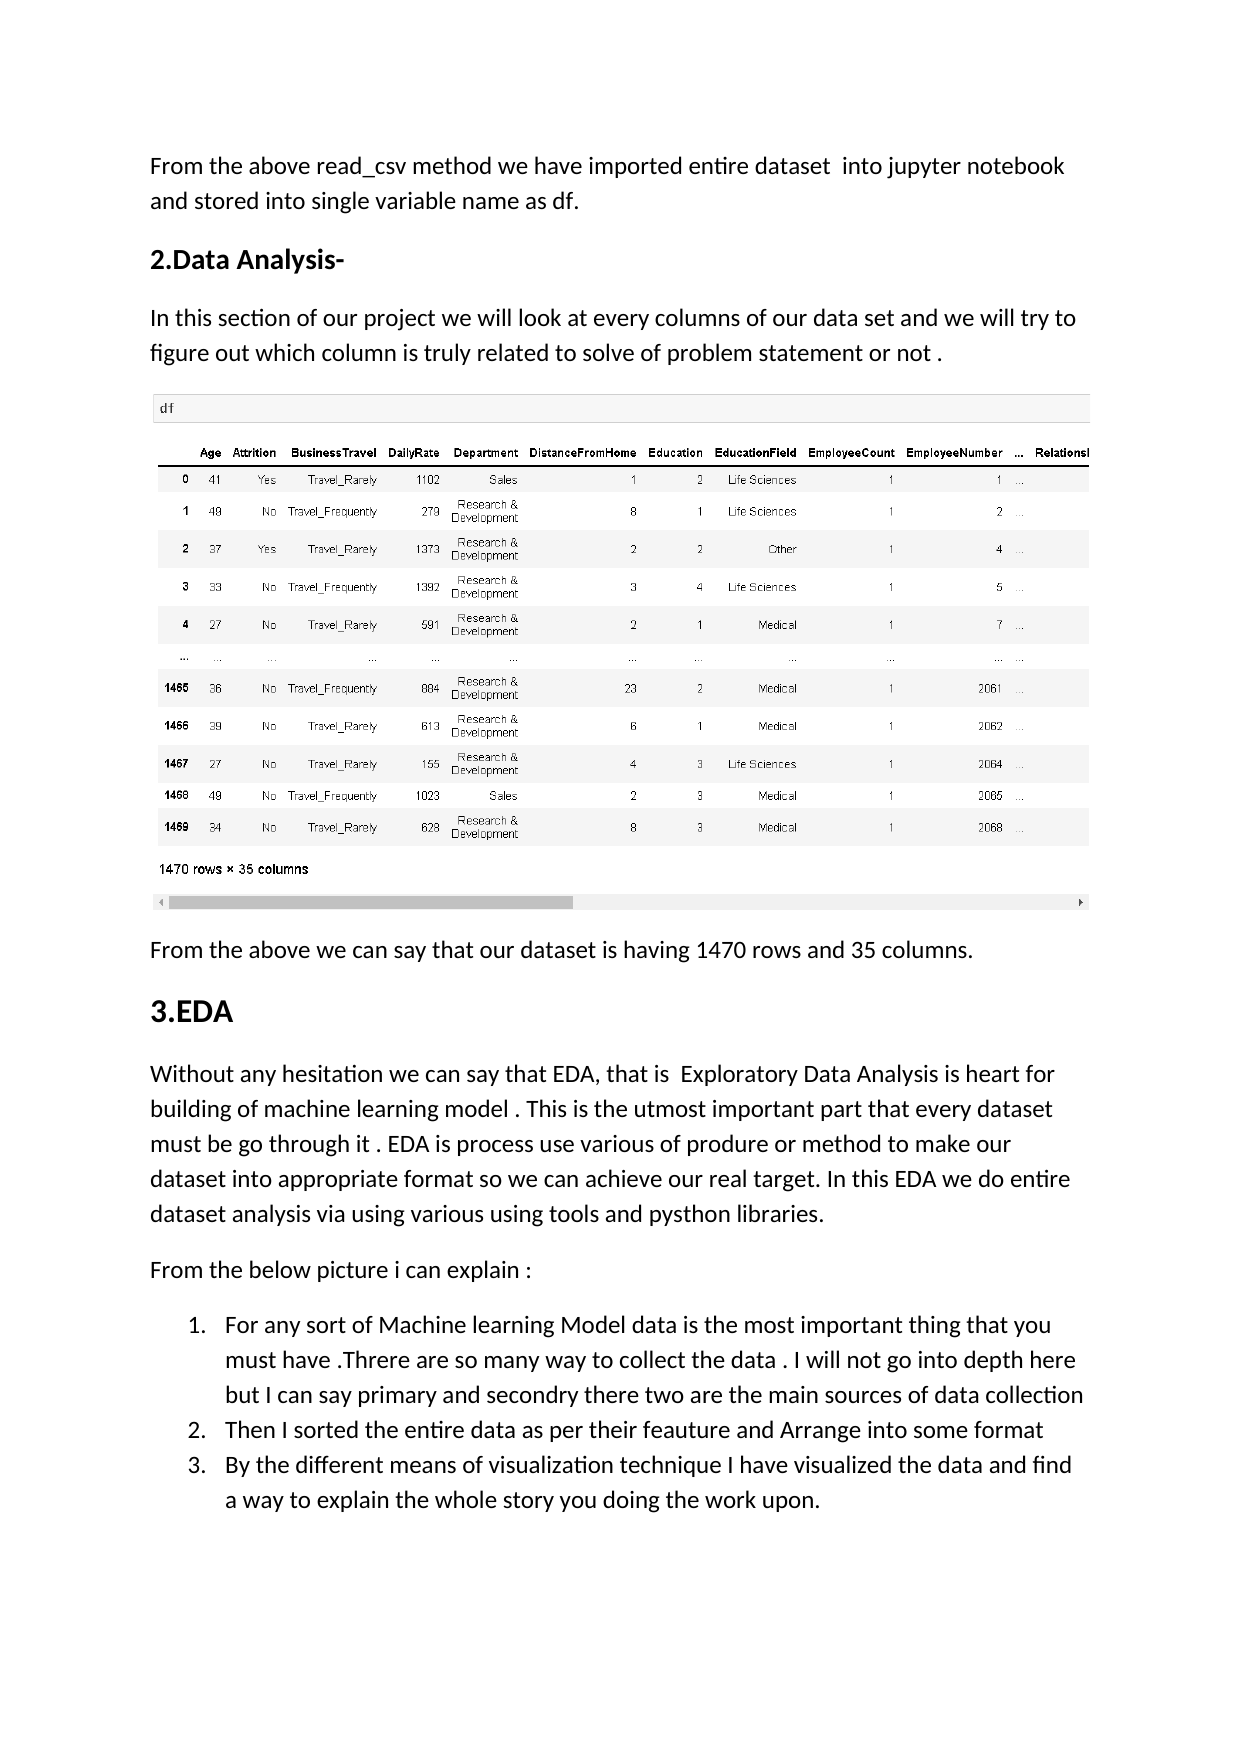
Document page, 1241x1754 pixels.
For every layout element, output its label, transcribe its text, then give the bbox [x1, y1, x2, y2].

list By the different means of visualization technique I have visualized the data and find a way to explain the whole story you doing the work upon. [187, 1449, 1090, 1515]
text Without any hesitation we can say that EDA, that is Exploratory Data Analysis is heart for building of machine learning model . This is the utmost important part that every dataset must be go through it . EDA is process use various of produre or method to make our dataset into appropriate format so we can achieve our real target. In this EDA we do entire dataset analysis via using various using tools and pysthon libraries. [150, 1058, 1090, 1228]
text From the above read_csv method we have imported entire dataset into jupyter notebook and stored into single variable name as df. [150, 150, 1090, 216]
text From the above we can say that our dataset is having 1470 rows and 35 columns. [150, 934, 1090, 965]
text From the below picture i can explain : [150, 1254, 1090, 1284]
text In this section of our project we will look at every columns of our data set and we will try to figure out which column is truly related to solve of problem statement or not . [150, 303, 1090, 368]
list For any sort of Machine learning Model data is the most important thing that you must have .Threre are so many way to collect the data . I will not go into depth here but I can say primary and secondry there two are the main sources of data collection [187, 1309, 1090, 1410]
list Then I sorted the entire data as per their feauture and Arrange into some format [187, 1414, 1090, 1445]
text 3.EDA [150, 990, 1090, 1031]
picture [150, 393, 1091, 910]
text 2.Data Analysis- [150, 241, 1090, 276]
